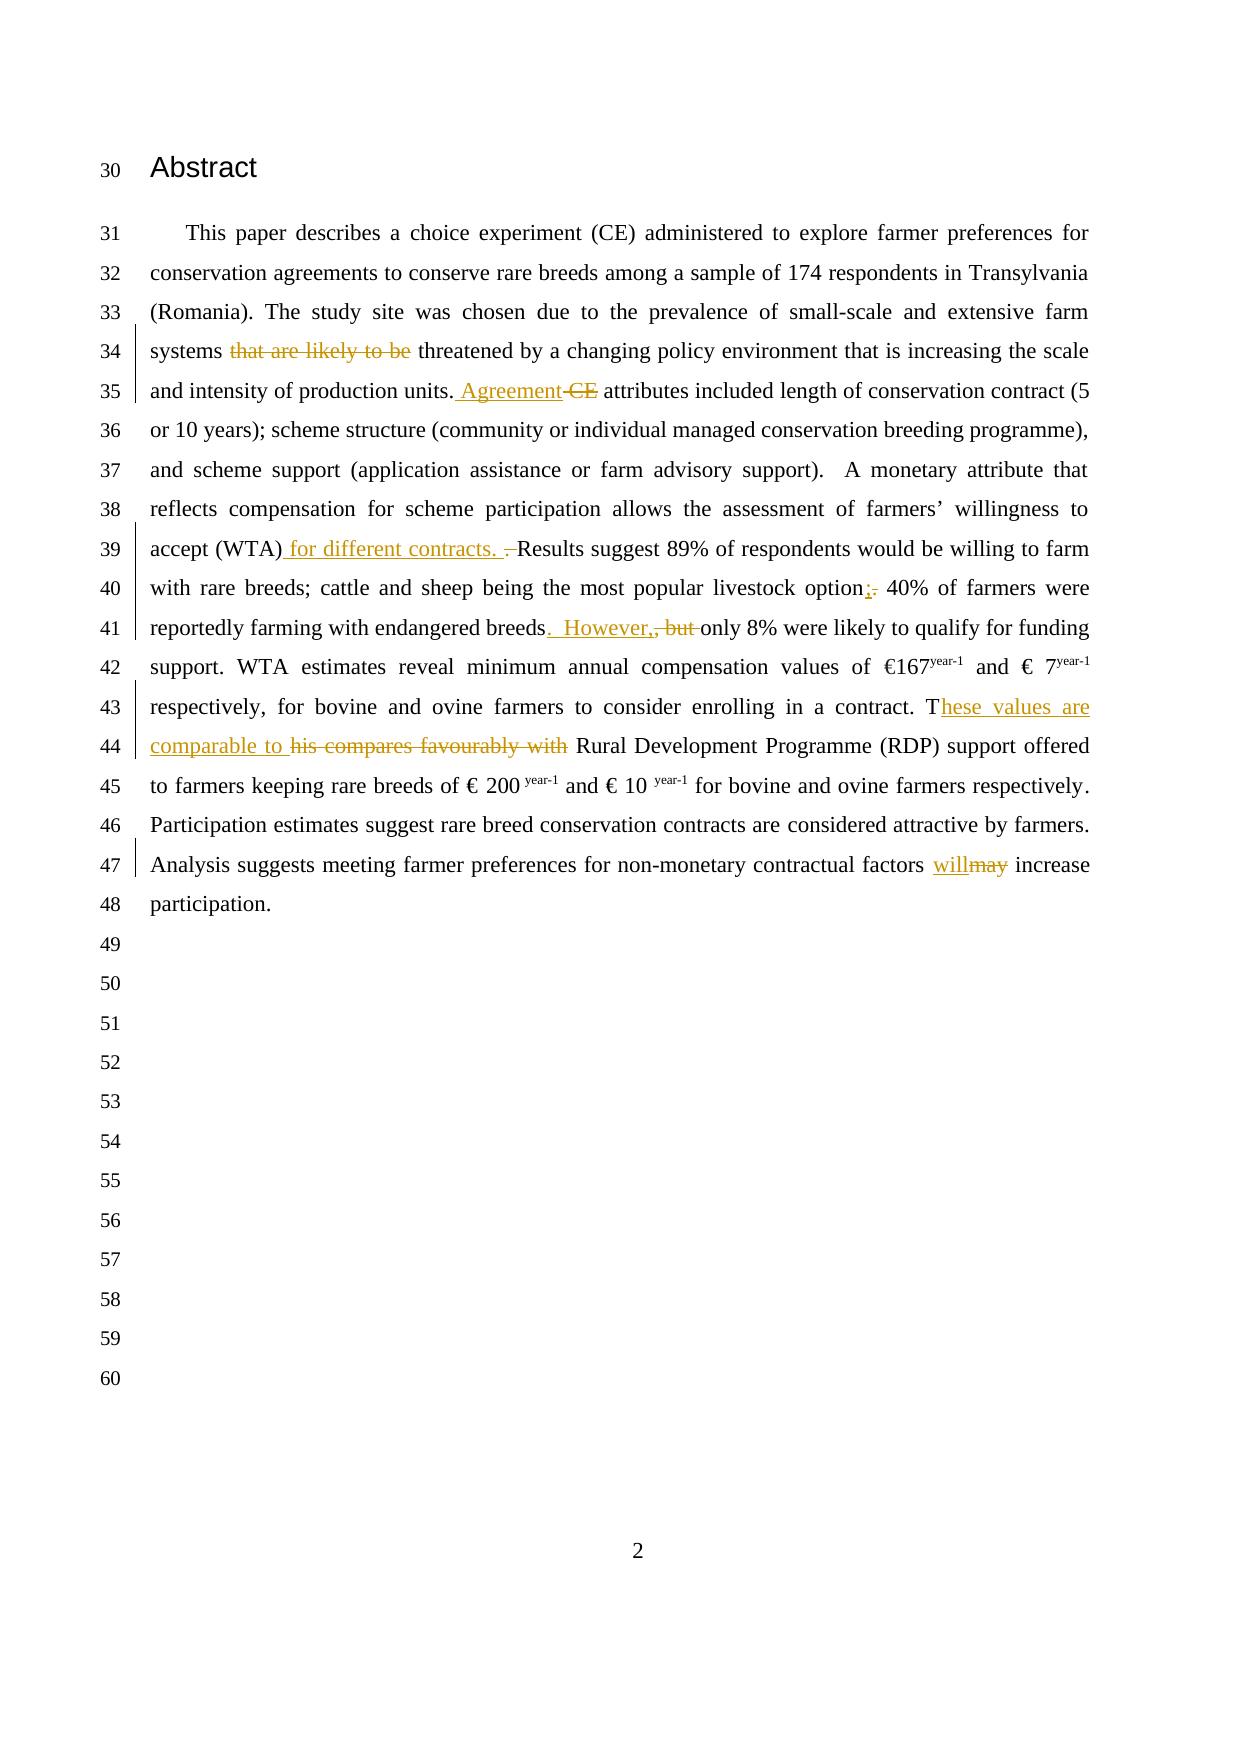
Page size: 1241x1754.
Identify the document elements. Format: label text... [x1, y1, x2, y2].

subtitle Abstract [150, 150, 1090, 183]
text This paper describes a choice experiment (CE) administered to explore farmer preferences for conservation agreements to conserve rare breeds among a sample of 174 respondents in Transylvania (Romania). The study site was chosen due to the prevalence of small-scale and extensive farm systems threatened by a changing policy environment that is increasing the scale and intensity of production units. attributes included length of conservation contract (5 or 10 years); scheme structure (community or individual managed conservation breeding programme), and scheme support (application assistance or farm advisory support). A monetary attribute that reflects compensation for scheme participation allows the assessment of farmers’ willingness to accept (WTA)Results suggest 89% of respondents would be willing to farm with rare breeds; cattle and sheep being the most popular livestock option 40% of farmers were reportedly farming with endangered breedsonly 8% were likely to qualify for funding support. WTA estimates reveal minimum annual compensation values of €167year-1 and € 7year-1 respectively, for bovine and ovine farmers to consider enrolling in a contract. T Rural Development Programme (RDP) support offered to farmers keeping rare breeds of € 200 year-1 and € 10 year-1 for bovine and ovine farmers respectively. Participation estimates suggest rare breed conservation contracts are considered attractive by farmers. Analysis suggests meeting farmer preferences for non-monetary contractual factors increase participation. [150, 219, 1090, 917]
